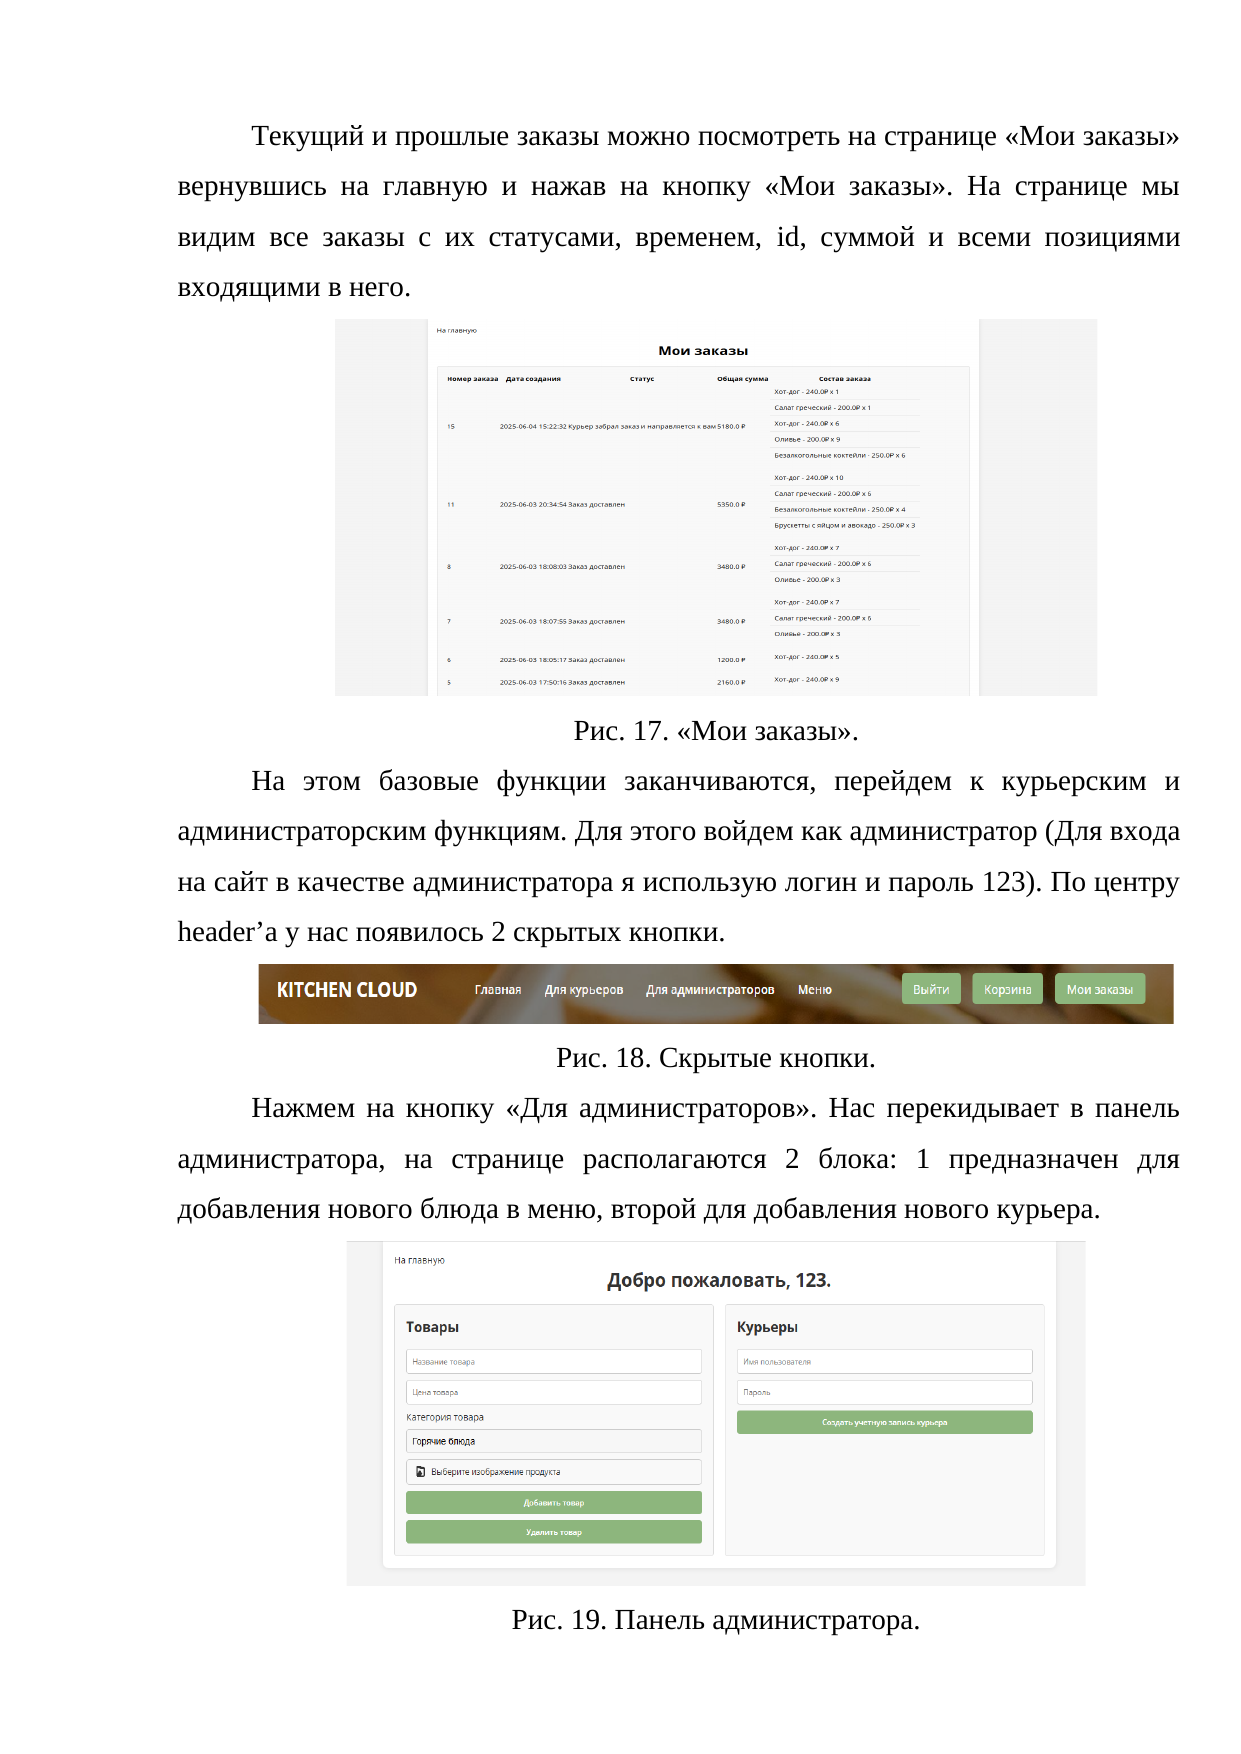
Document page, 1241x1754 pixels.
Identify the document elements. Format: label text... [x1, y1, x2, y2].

text Рис. 17. «Мои заказы». [177, 713, 1181, 746]
text Нажмем на кнопку «Для администраторов». Нас перекидывает в панель администратора, на странице располагаются 2 блока: 1 предназначен для добавления нового блюда в меню, второй для добавления нового курьера. [177, 1090, 1181, 1224]
text Текущий и прошлые заказы можно посмотреть на странице «Мои заказы» вернувшись на главную и нажав на кнопку «Мои заказы». На странице мы видим все заказы с их статусами, временем, id, суммой и всеми позициями входящими в него. [177, 118, 1181, 303]
text Рис. 19. Панель администратора. [177, 1602, 1181, 1635]
text Рис. 18. Скрытые кнопки. [177, 1040, 1181, 1074]
picture [258, 964, 1174, 1024]
picture [346, 1241, 1086, 1586]
text На этом базовые функции заканчиваются, перейдем к курьерским и администраторским функциям. Для этого войдем как администратор (Для входа на сайт в качестве администратора я использую логин и пароль 123). По центру header’a у нас появилось 2 скрытых кнопки. [177, 763, 1181, 947]
picture [335, 319, 1098, 696]
